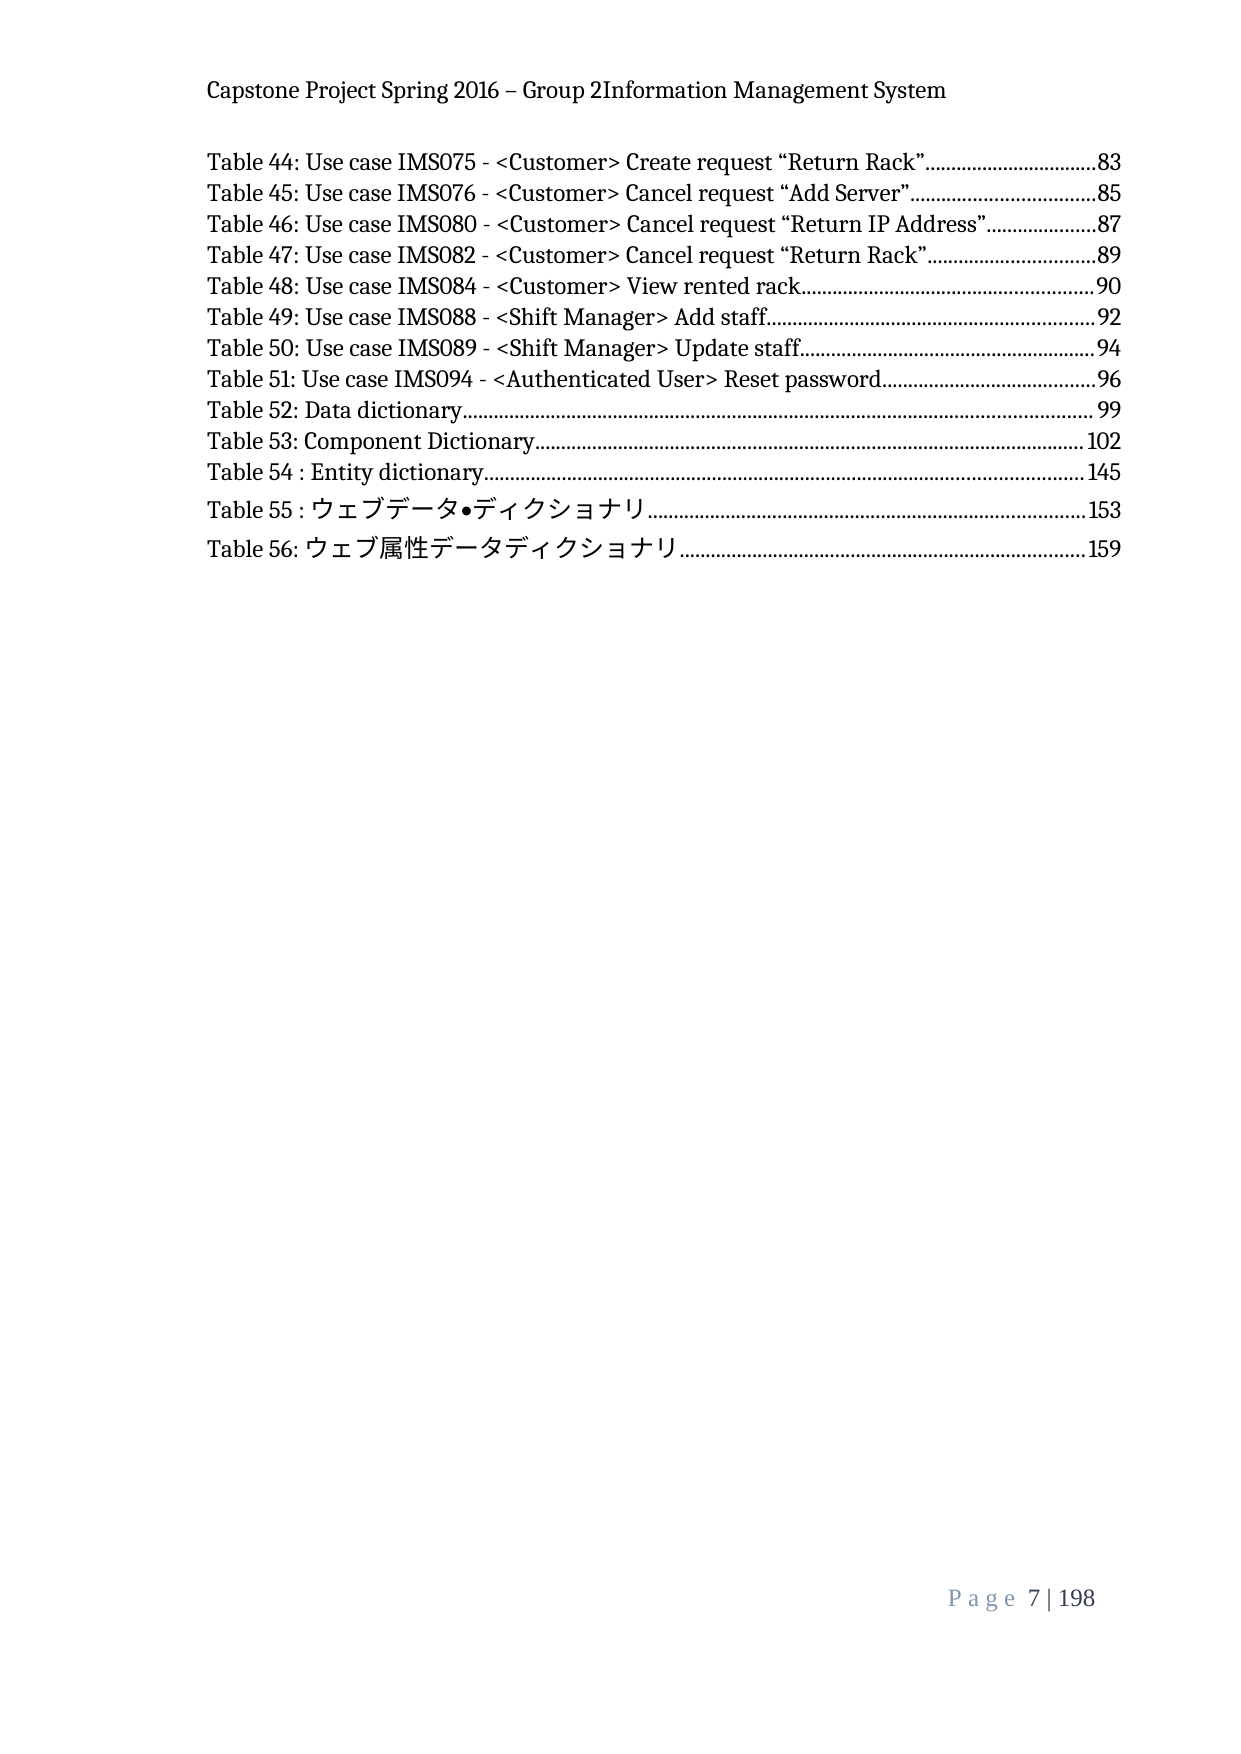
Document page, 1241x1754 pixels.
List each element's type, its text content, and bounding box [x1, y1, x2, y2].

text Table 45: Use case IMS076 - <Customer> Cancel request “Add Server” 85 [207, 179, 1122, 207]
text Table 49: Use case IMS088 - <Shift Manager> Add staff 92 [207, 303, 1122, 332]
text Table 55 : ウェブデータ•ディクショナリ 153 [207, 489, 1122, 525]
text Table 44: Use case IMS075 - <Customer> Create request “Return Rack” 83 [207, 148, 1122, 176]
text Table 53: Component Dictionary 102 [207, 427, 1122, 456]
text Table 56: ウェブ属性データディクショナリ 159 [207, 528, 1122, 564]
text Table 52: Data dictionary 99 [207, 396, 1122, 425]
text Table 48: Use case IMS084 - <Customer> View rented rack 90 [207, 272, 1122, 301]
text Table 54 : Entity dictionary 145 [207, 458, 1122, 487]
text Table 46: Use case IMS080 - <Customer> Cancel request “Return IP Address” 87 [207, 210, 1122, 238]
text Table 51: Use case IMS094 - <Authenticated User> Reset password 96 [207, 365, 1122, 394]
text Table 50: Use case IMS089 - <Shift Manager> Update staff 94 [207, 334, 1122, 363]
text Table 47: Use case IMS082 - <Customer> Cancel request “Return Rack” 89 [207, 241, 1122, 269]
